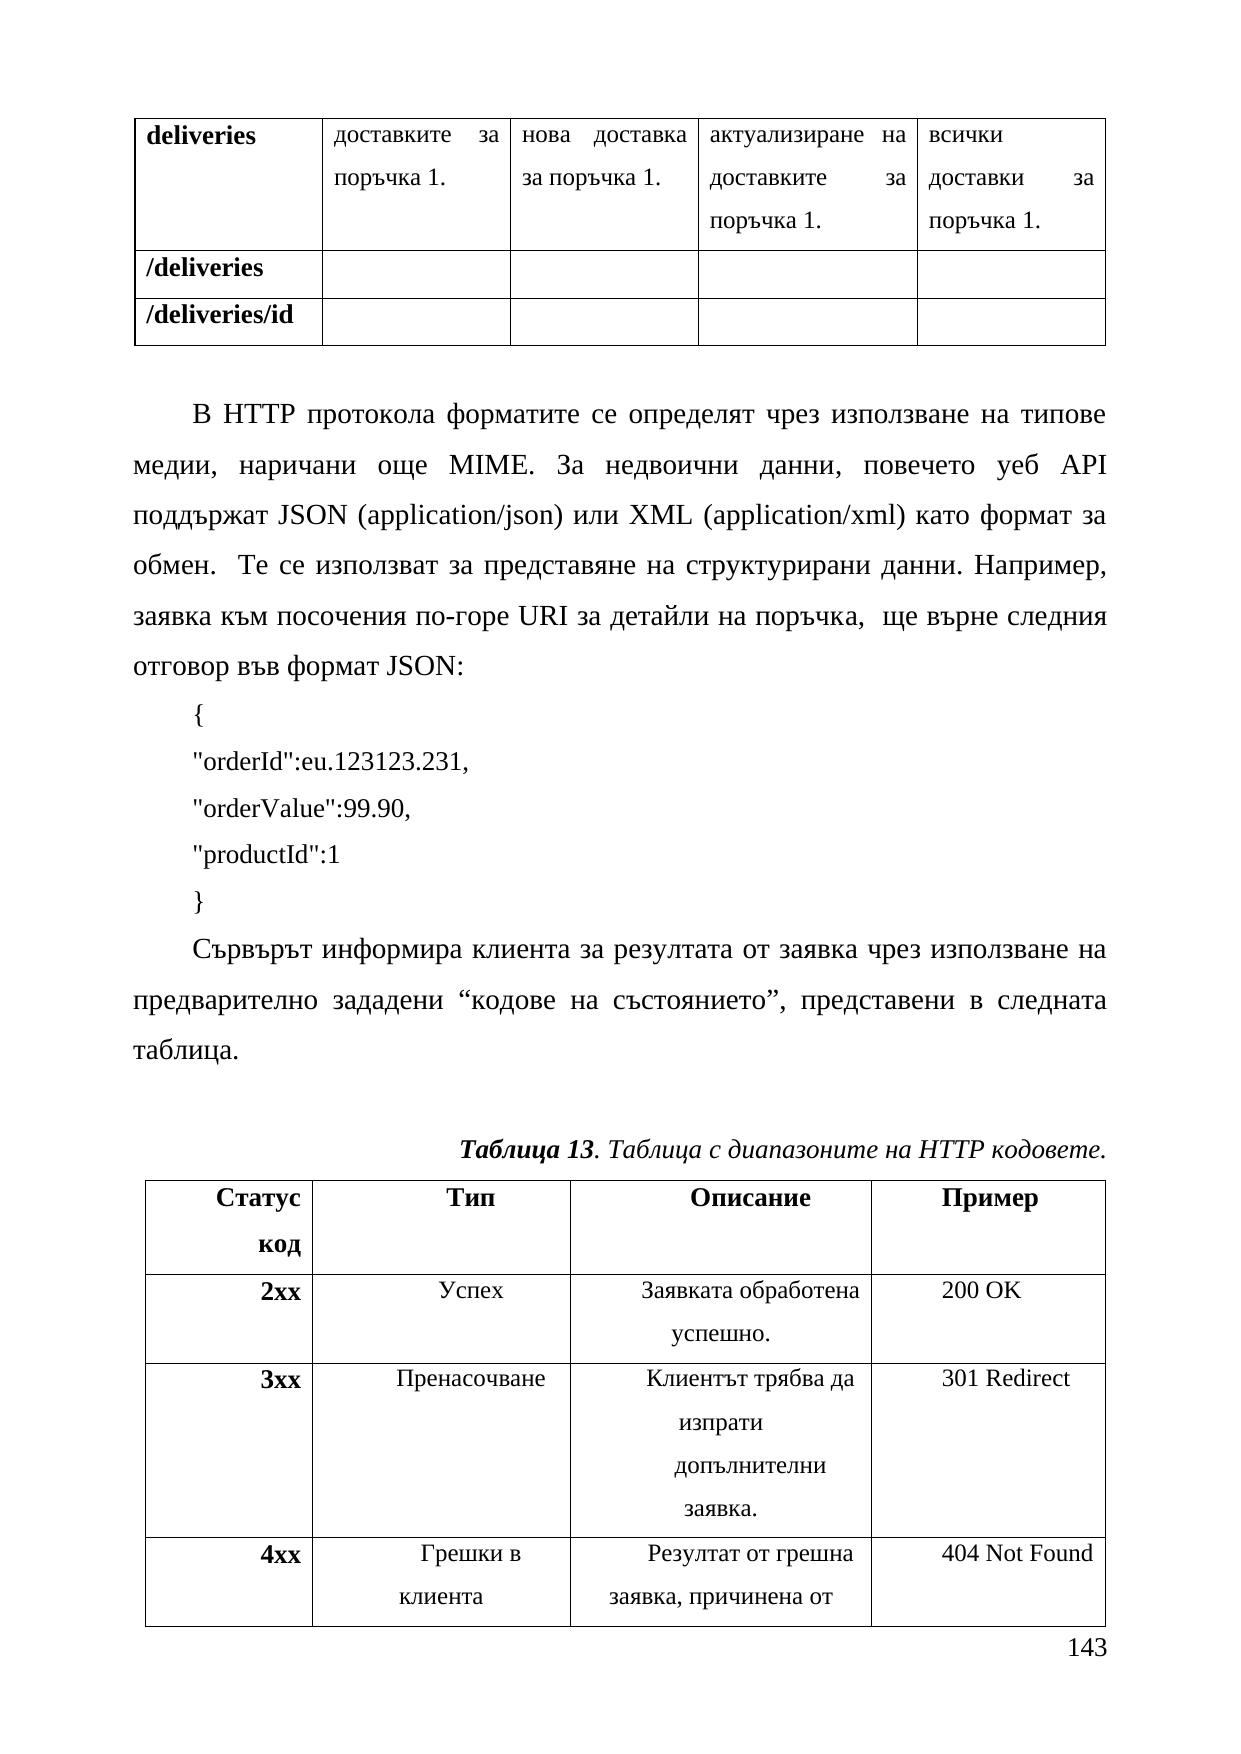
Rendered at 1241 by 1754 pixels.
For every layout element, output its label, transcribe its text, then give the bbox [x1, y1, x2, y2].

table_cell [136, 119, 322, 250]
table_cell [571, 1538, 871, 1626]
text "productId":1 [133, 838, 1107, 869]
text В HTTP протокола форматите се определят чрез използване на типове медии, наричани още MIME. За недвоични данни, повечето уеб API поддържат JSON (application/json) или XML (application/xml) като формат за обмен. Те се използват за представяне на структурирани данни. Например, заявка към посочения по-горе URI за детайли на поръчкa, ще върне следния отговор във формат JSON: [133, 396, 1107, 682]
table_cell Клиентът трябва да изпрати допълнителни заявка. [571, 1364, 871, 1537]
table_cell [918, 251, 1105, 297]
table_cell 3xx [146, 1364, 312, 1537]
table_cell /deliveries [136, 251, 322, 297]
table_cell [699, 299, 917, 345]
text Таблица 13. Таблица с диапазоните на HTTP кодовете. [133, 1133, 1107, 1164]
table_cell [699, 251, 917, 297]
text Сървърът информира клиента за резултата от заявка чрез използване на предварително зададени “кодове на състоянието”, представени в следната таблица. [133, 932, 1107, 1066]
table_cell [511, 119, 698, 250]
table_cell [918, 119, 1105, 250]
text "orderValue":99.90, [133, 792, 1107, 823]
table_header Тип [313, 1181, 570, 1274]
table_cell [511, 251, 698, 297]
table_cell 200 OK [872, 1275, 1105, 1362]
table_cell 301 Redirect [872, 1364, 1105, 1537]
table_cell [699, 119, 917, 250]
table_cell [323, 251, 510, 297]
table_cell 2xx [146, 1275, 312, 1362]
table_header Описание [571, 1181, 871, 1274]
table_cell [918, 299, 1105, 345]
table_cell Заявката обработена успешно. [571, 1275, 871, 1362]
table_cell 404 Not Found [872, 1538, 1105, 1626]
table_cell 4xx [146, 1538, 312, 1626]
table_cell Грешки в клиента [313, 1538, 570, 1626]
table_header Статус код [146, 1181, 312, 1274]
table_cell /deliveries/id [136, 299, 322, 345]
text { [133, 698, 1107, 729]
text } [133, 885, 1107, 916]
table_cell Пренасочване [313, 1364, 570, 1537]
table_header Пример [872, 1181, 1105, 1274]
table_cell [323, 119, 510, 250]
table_cell [511, 299, 698, 345]
table_cell [323, 299, 510, 345]
table_cell Успех [313, 1275, 570, 1362]
text "orderId":eu.123123.231, [133, 745, 1107, 776]
